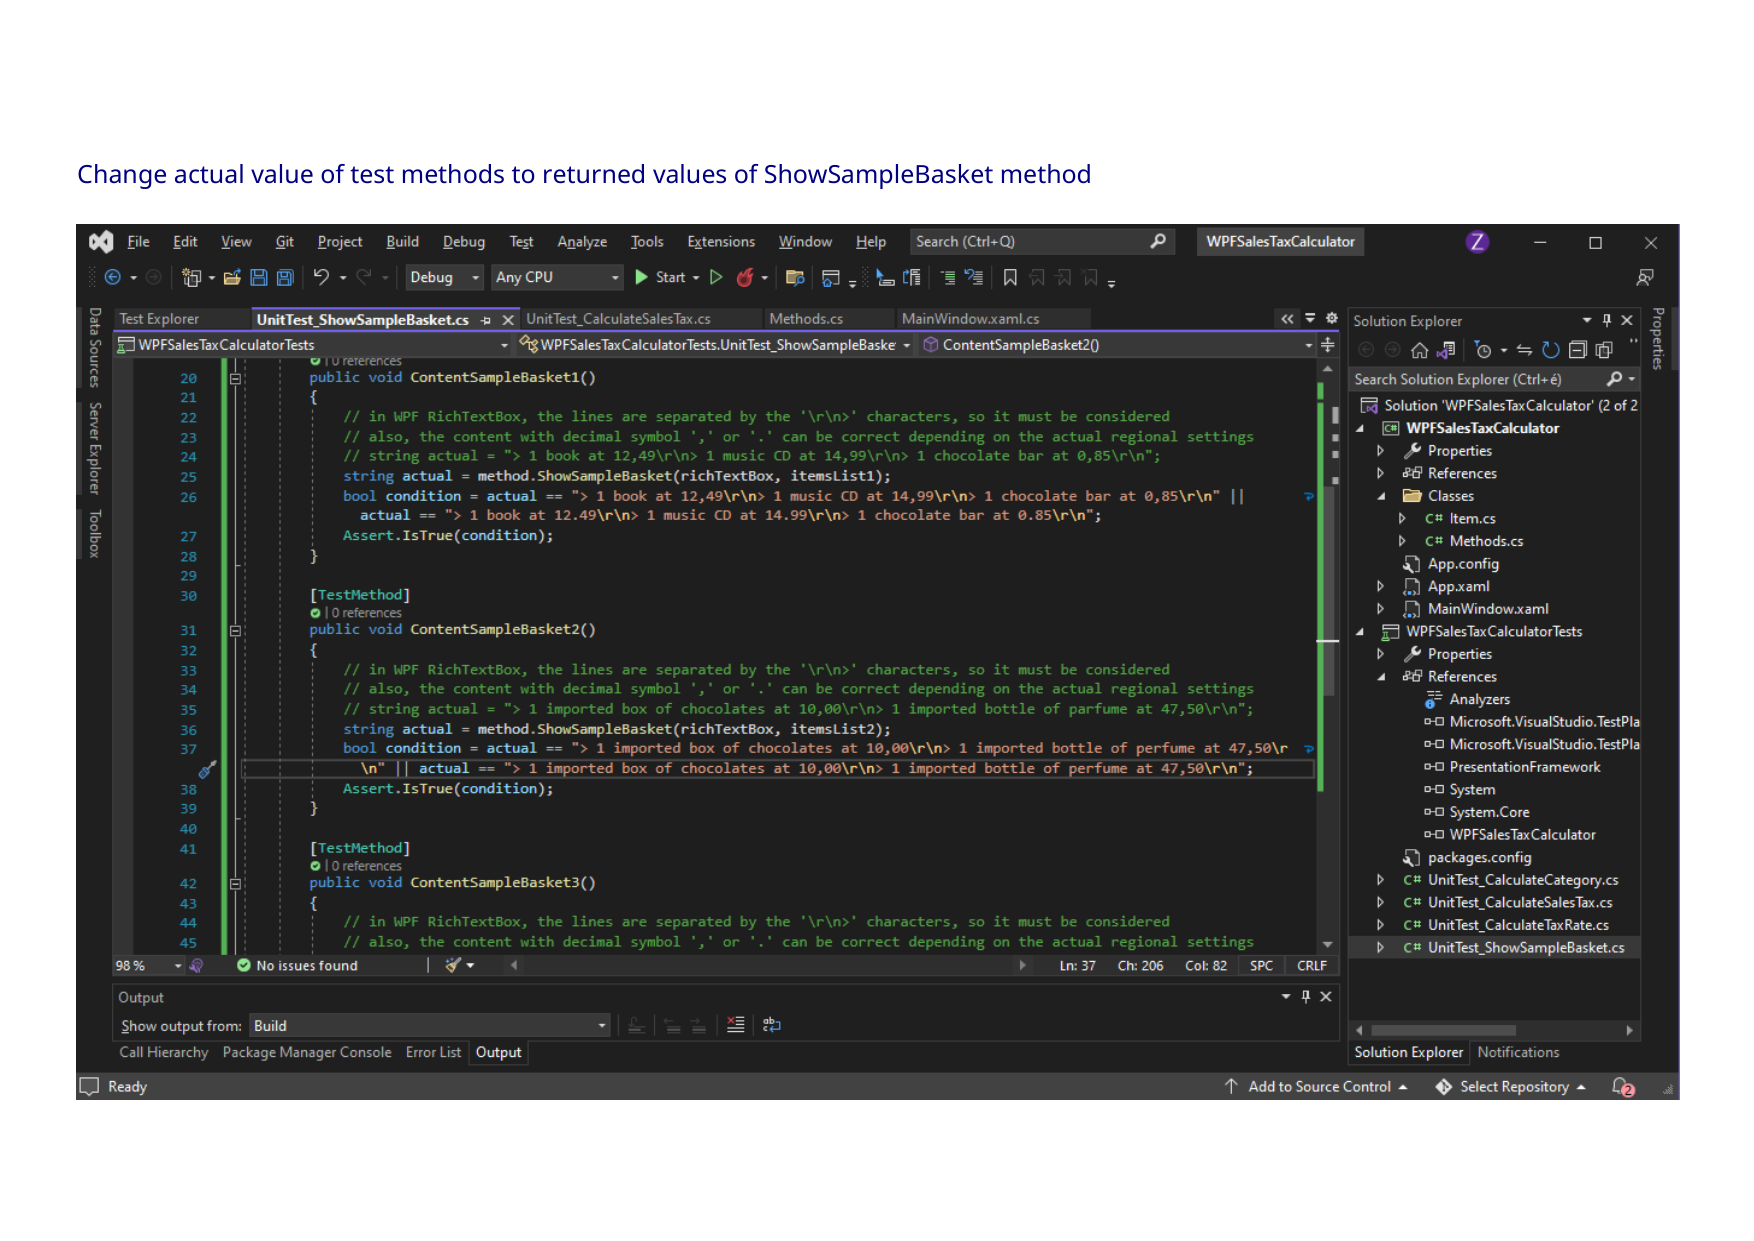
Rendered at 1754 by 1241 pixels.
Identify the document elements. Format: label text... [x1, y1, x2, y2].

text Change actual value of test methods to returned values of ShowSampleBasket method [77, 157, 1689, 191]
picture [76, 224, 1680, 1100]
